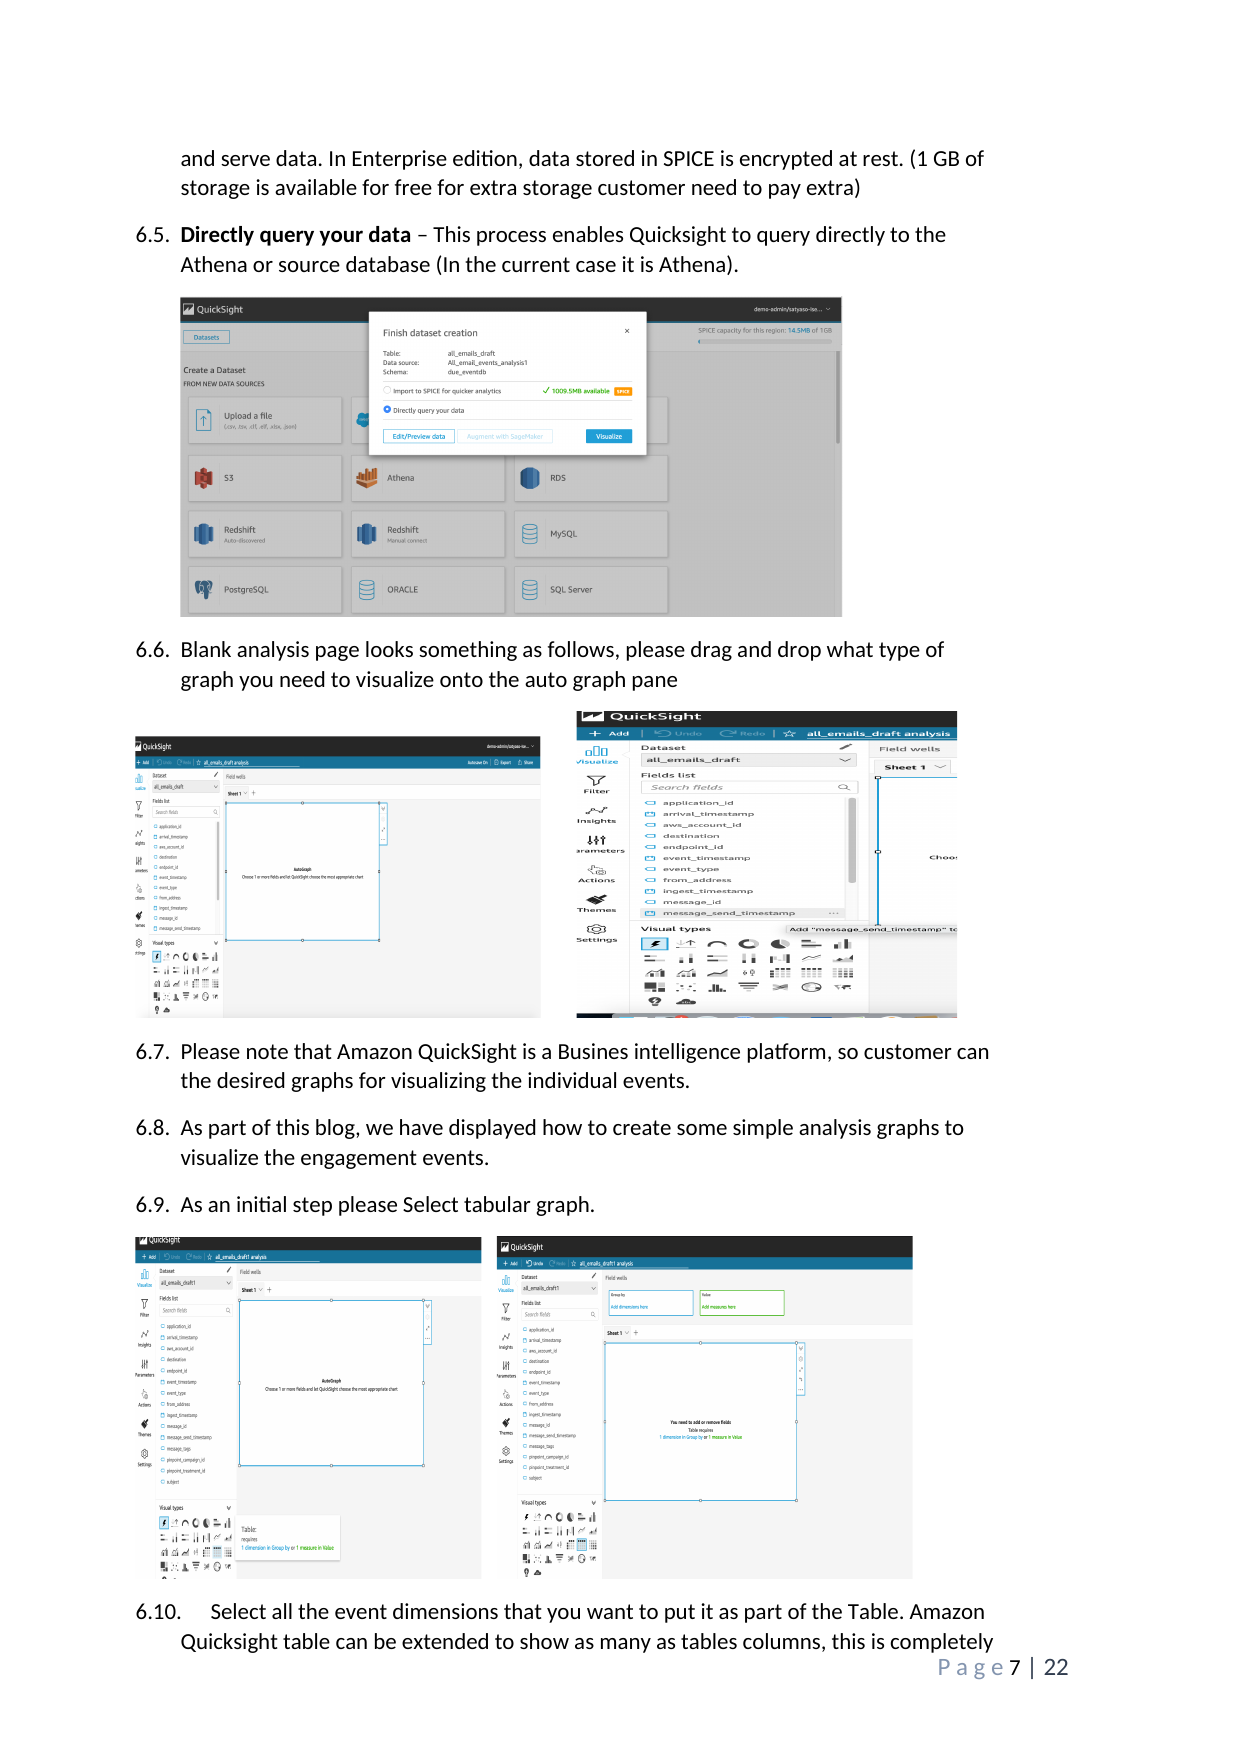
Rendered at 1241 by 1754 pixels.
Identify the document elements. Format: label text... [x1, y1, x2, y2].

picture [180, 296, 843, 617]
list Directly query your data – This process enables Quicksight to query directly to the Athena or source database (In the current case it is Athena). [135, 220, 1000, 278]
list Please note that Amazon QuickSight is a Busines intelligence platform, so customer can the desired graphs for visualizing the individual events. [135, 1037, 1000, 1094]
picture [135, 1237, 482, 1579]
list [135, 144, 1000, 201]
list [135, 1597, 1000, 1655]
picture [576, 711, 958, 1018]
list Blank analysis page looks something as follows, please drag and drop what type of graph you need to visualize onto the auto graph pane [135, 635, 1000, 693]
list As an initial step please Select tabular graph. [135, 1190, 1000, 1218]
picture [135, 736, 541, 1018]
list As part of this blog, we have displayed how to create some simple analysis graphs to visualize the engagement events. [135, 1113, 1000, 1171]
picture [496, 1236, 913, 1579]
